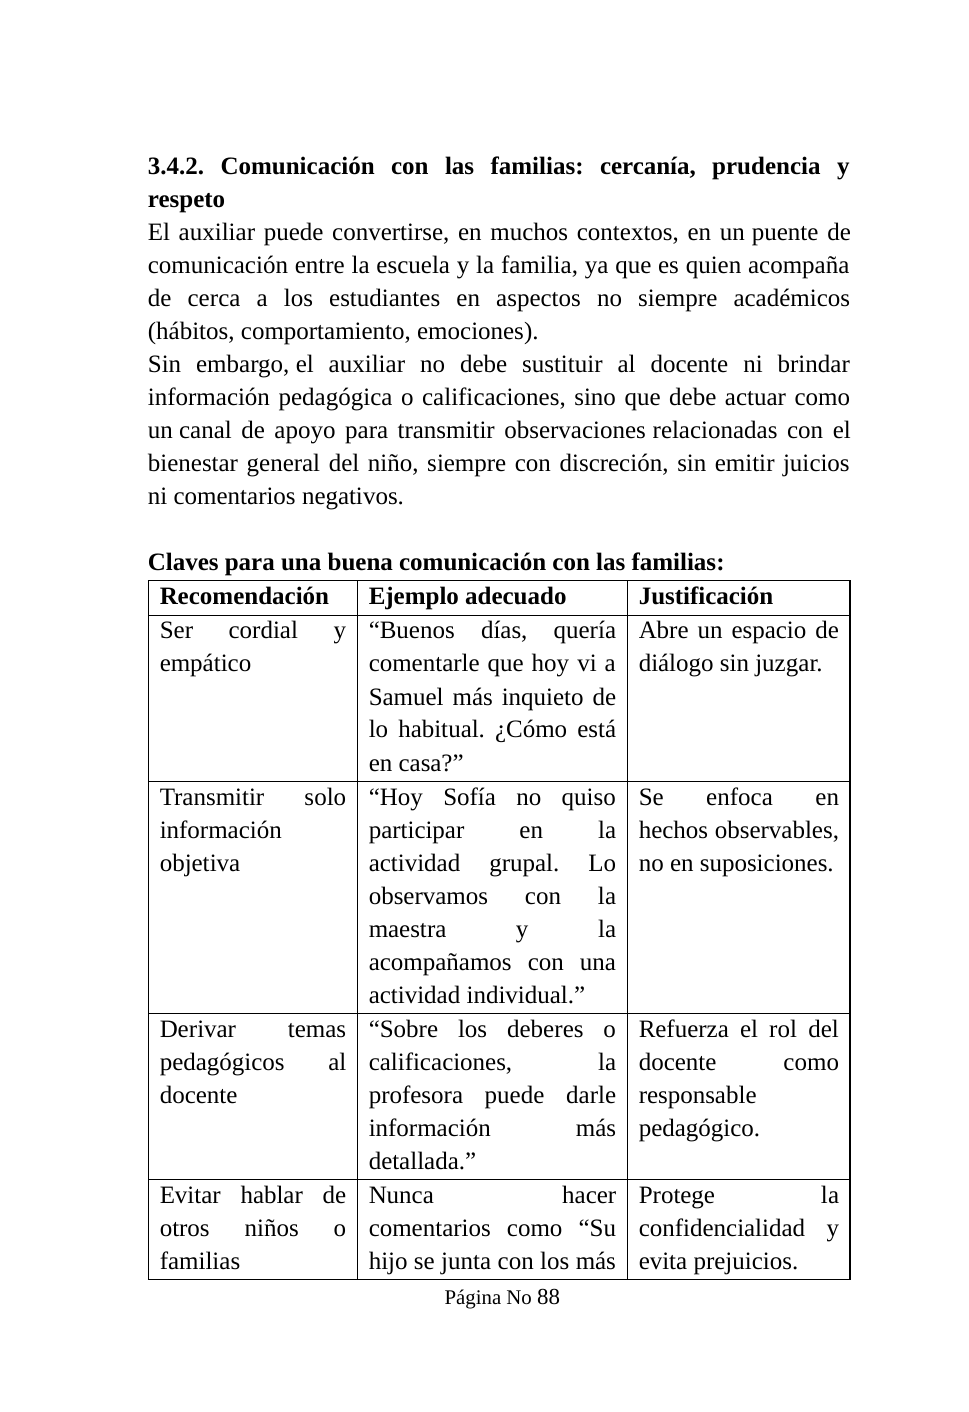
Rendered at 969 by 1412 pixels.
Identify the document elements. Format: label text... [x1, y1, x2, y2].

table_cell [358, 1180, 627, 1279]
table_cell Ser cordial y empático [149, 616, 357, 781]
text Claves para una buena comunicación con las familias: [148, 547, 851, 576]
table_cell Derivar temas pedagógicos al docente [149, 1014, 357, 1179]
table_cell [149, 1180, 357, 1279]
table_header Ejemplo adecuado [358, 581, 627, 614]
text 3.4.2. Comunicación con las familias: cercanía, prudencia y respeto [148, 151, 851, 213]
table_cell Se enfoca en hechos observables, no en suposiciones. [628, 782, 849, 1013]
text Sin embargo, el auxiliar no debe sustituir al docente ni brindar información pedagógica o calificaciones, sino que debe actuar como un canal de apoyo para transmitir observaciones relacionadas con el bienestar general del niño, siempre con discreción, sin emitir juicios ni comentarios negativos. [148, 349, 851, 510]
table_cell Abre un espacio de diálogo sin juzgar. [628, 616, 849, 781]
table_header Recomendación [149, 581, 357, 614]
table_header Justificación [628, 581, 849, 614]
table_cell “Buenos días, quería comentarle que hoy vi a Samuel más inquieto de lo habitual. ¿Cómo está en casa?” [358, 616, 627, 781]
text El auxiliar puede convertirse, en muchos contextos, en un puente de comunicación entre la escuela y la familia, ya que es quien acompaña de cerca a los estudiantes en aspectos no siempre académicos (hábitos, comportamiento, emociones). [148, 217, 851, 345]
table_cell Refuerza el rol del docente como responsable pedagógico. [628, 1014, 849, 1179]
table_cell “Sobre los deberes o calificaciones, la profesora puede darle información más detallada.” [358, 1014, 627, 1179]
table_cell “Hoy Sofía no quiso participar en la actividad grupal. Lo observamos con la maestra y la acompañamos con una actividad individual.” [358, 782, 627, 1013]
table_cell Transmitir solo información objetiva [149, 782, 357, 1013]
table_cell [628, 1180, 849, 1279]
